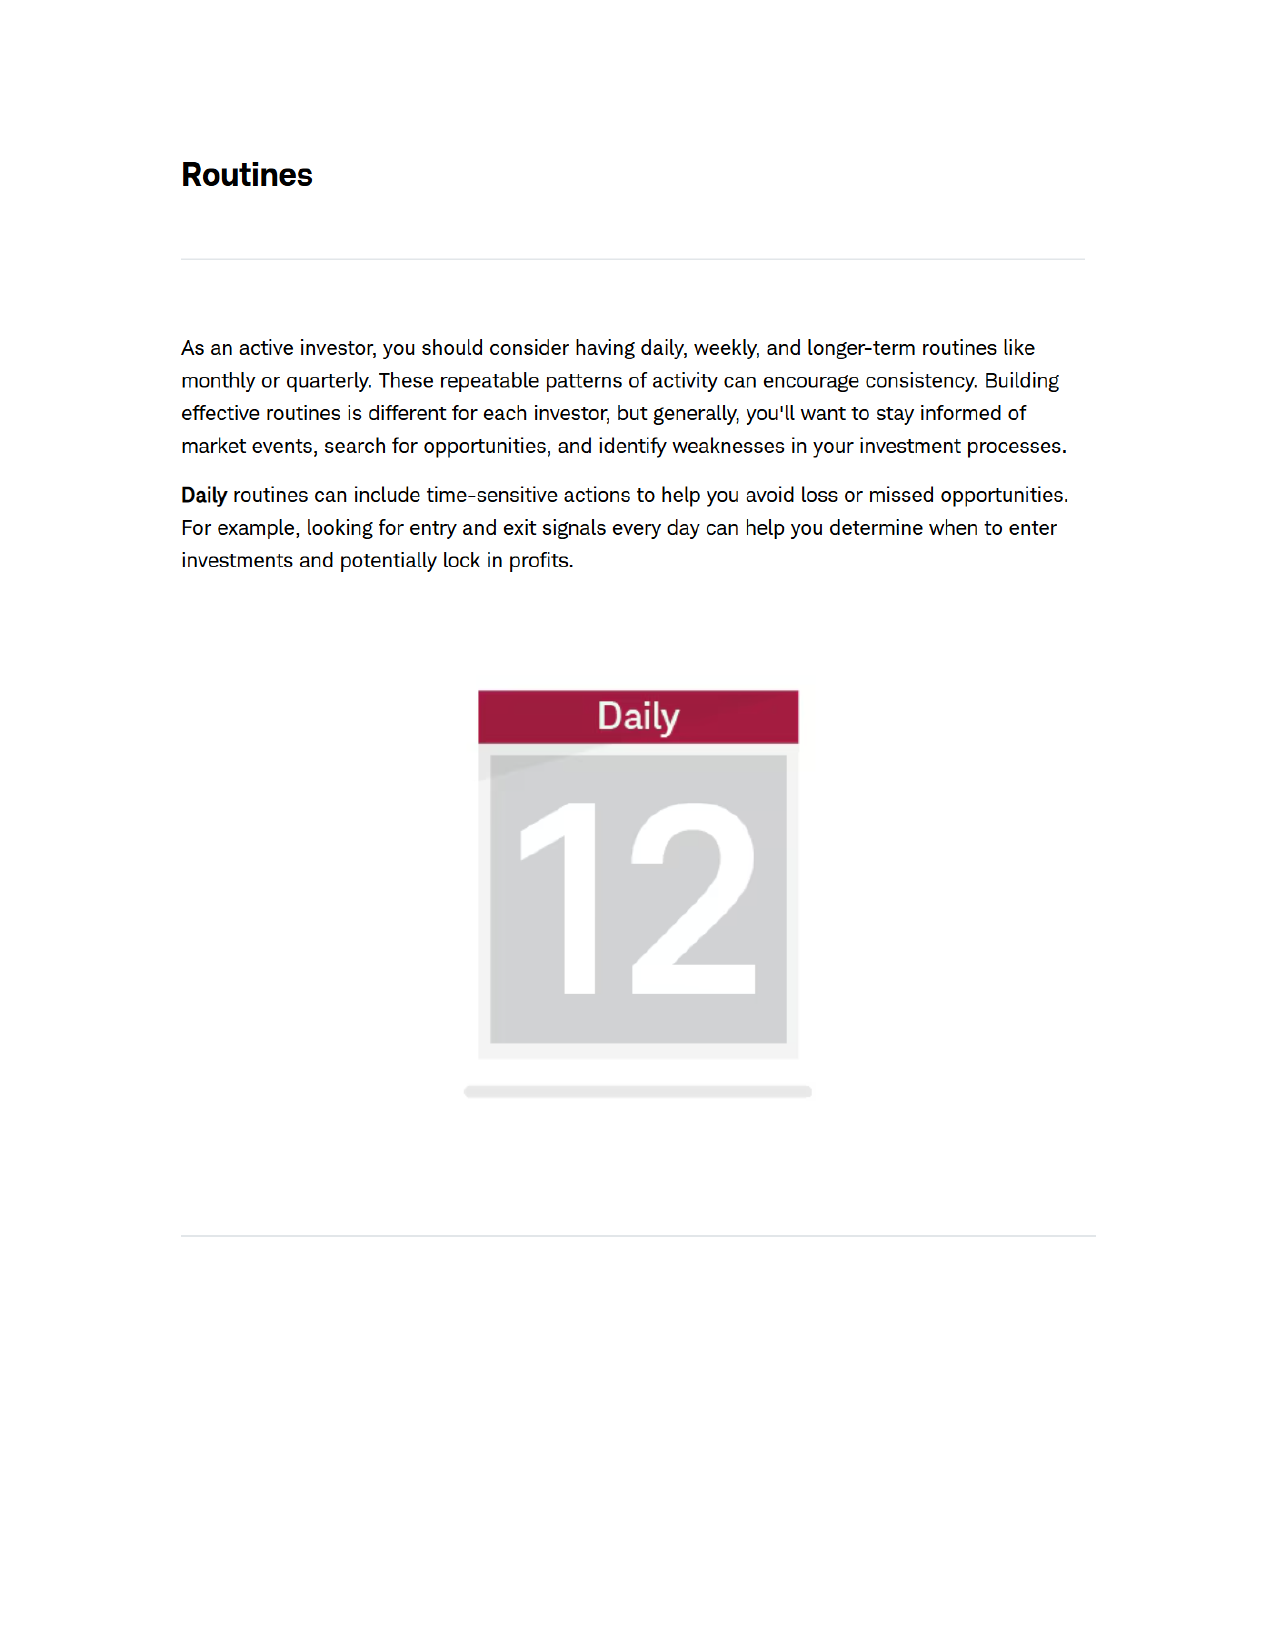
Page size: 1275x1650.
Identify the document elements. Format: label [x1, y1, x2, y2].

picture [150, 150, 1125, 1252]
